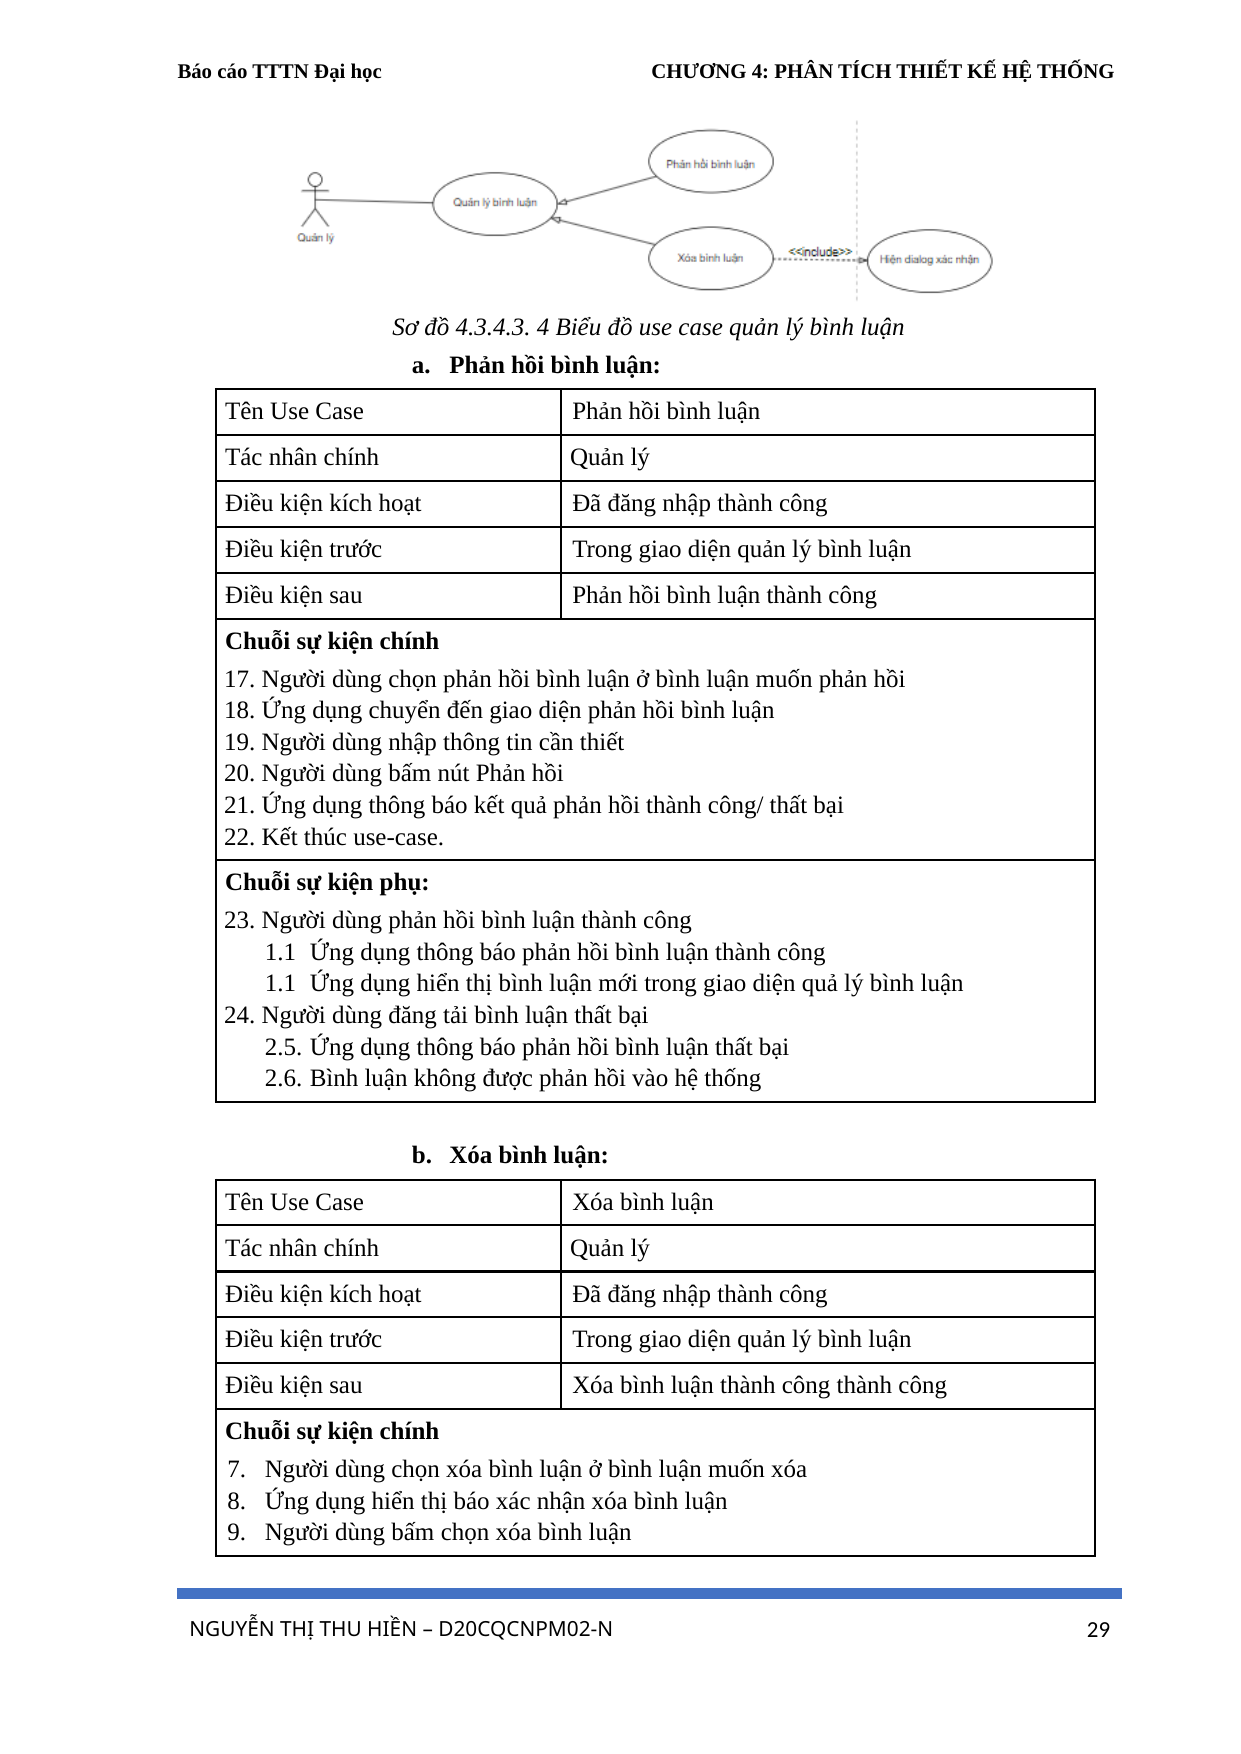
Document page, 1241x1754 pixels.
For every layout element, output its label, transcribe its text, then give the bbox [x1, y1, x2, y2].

table_cell Trong giao diện quản lý bình luận [562, 1318, 1094, 1362]
table_cell Điều kiện sau [217, 1364, 560, 1408]
table_cell Tác nhân chính [217, 436, 560, 480]
table_cell Điều kiện sau [217, 574, 560, 618]
table_cell Đã đăng nhập thành công [562, 1273, 1094, 1316]
table_cell Tác nhân chính [217, 1226, 560, 1270]
table_cell Quản lý [562, 1226, 1094, 1270]
table_cell Điều kiện kích hoạt [217, 482, 560, 526]
table_cell Đã đăng nhập thành công [562, 482, 1094, 526]
table_cell Trong giao diện quản lý bình luận [562, 528, 1094, 572]
table_cell Điều kiện trước [217, 1318, 560, 1362]
table_cell Điều kiện trước [217, 528, 560, 572]
table_header Phản hồi bình luận [562, 390, 1094, 434]
table_cell Xóa bình luận thành công thành công [562, 1364, 1094, 1408]
list Xóa bình luận: [412, 1141, 1122, 1169]
list Phản hồi bình luận: [412, 350, 1122, 379]
table_cell Phản hồi bình luận thành công [562, 574, 1094, 618]
table_header Xóa bình luận [562, 1181, 1094, 1224]
table_cell Quản lý [562, 436, 1094, 480]
table_cell Chuỗi sự kiện phụ: Người dùng phản hồi bình luận thành công Ứng dụng thông báo phản hồi bình luận thành công Ứng dụng hiển thị bình luận mới trong giao diện quả lý bình luận Người dùng đăng tải bình luận thất bại Ứng dụng thông báo phản hồi bình luận thất bại Bình luận không được phản hồi vào hệ thống [217, 861, 1094, 1101]
table_cell Chuỗi sự kiện chính Người dùng chọn phản hồi bình luận ở bình luận muốn phản hồi Ứng dụng chuyển đến giao diện phản hồi bình luận Người dùng nhập thông tin cần thiết Người dùng bấm nút Phản hồi Ứng dụng thông báo kết quả phản hồi thành công/ thất bại Kết thúc use-case. [217, 620, 1094, 859]
table_header Tên Use Case [217, 390, 560, 434]
text Sơ đồ 4.3.4.3. 4 Biểu đồ use case quản lý bình luận [177, 312, 1122, 341]
table_header Tên Use Case [217, 1181, 560, 1224]
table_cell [217, 1410, 1094, 1555]
picture [293, 118, 1005, 304]
table_cell Điều kiện kích hoạt [217, 1273, 560, 1316]
